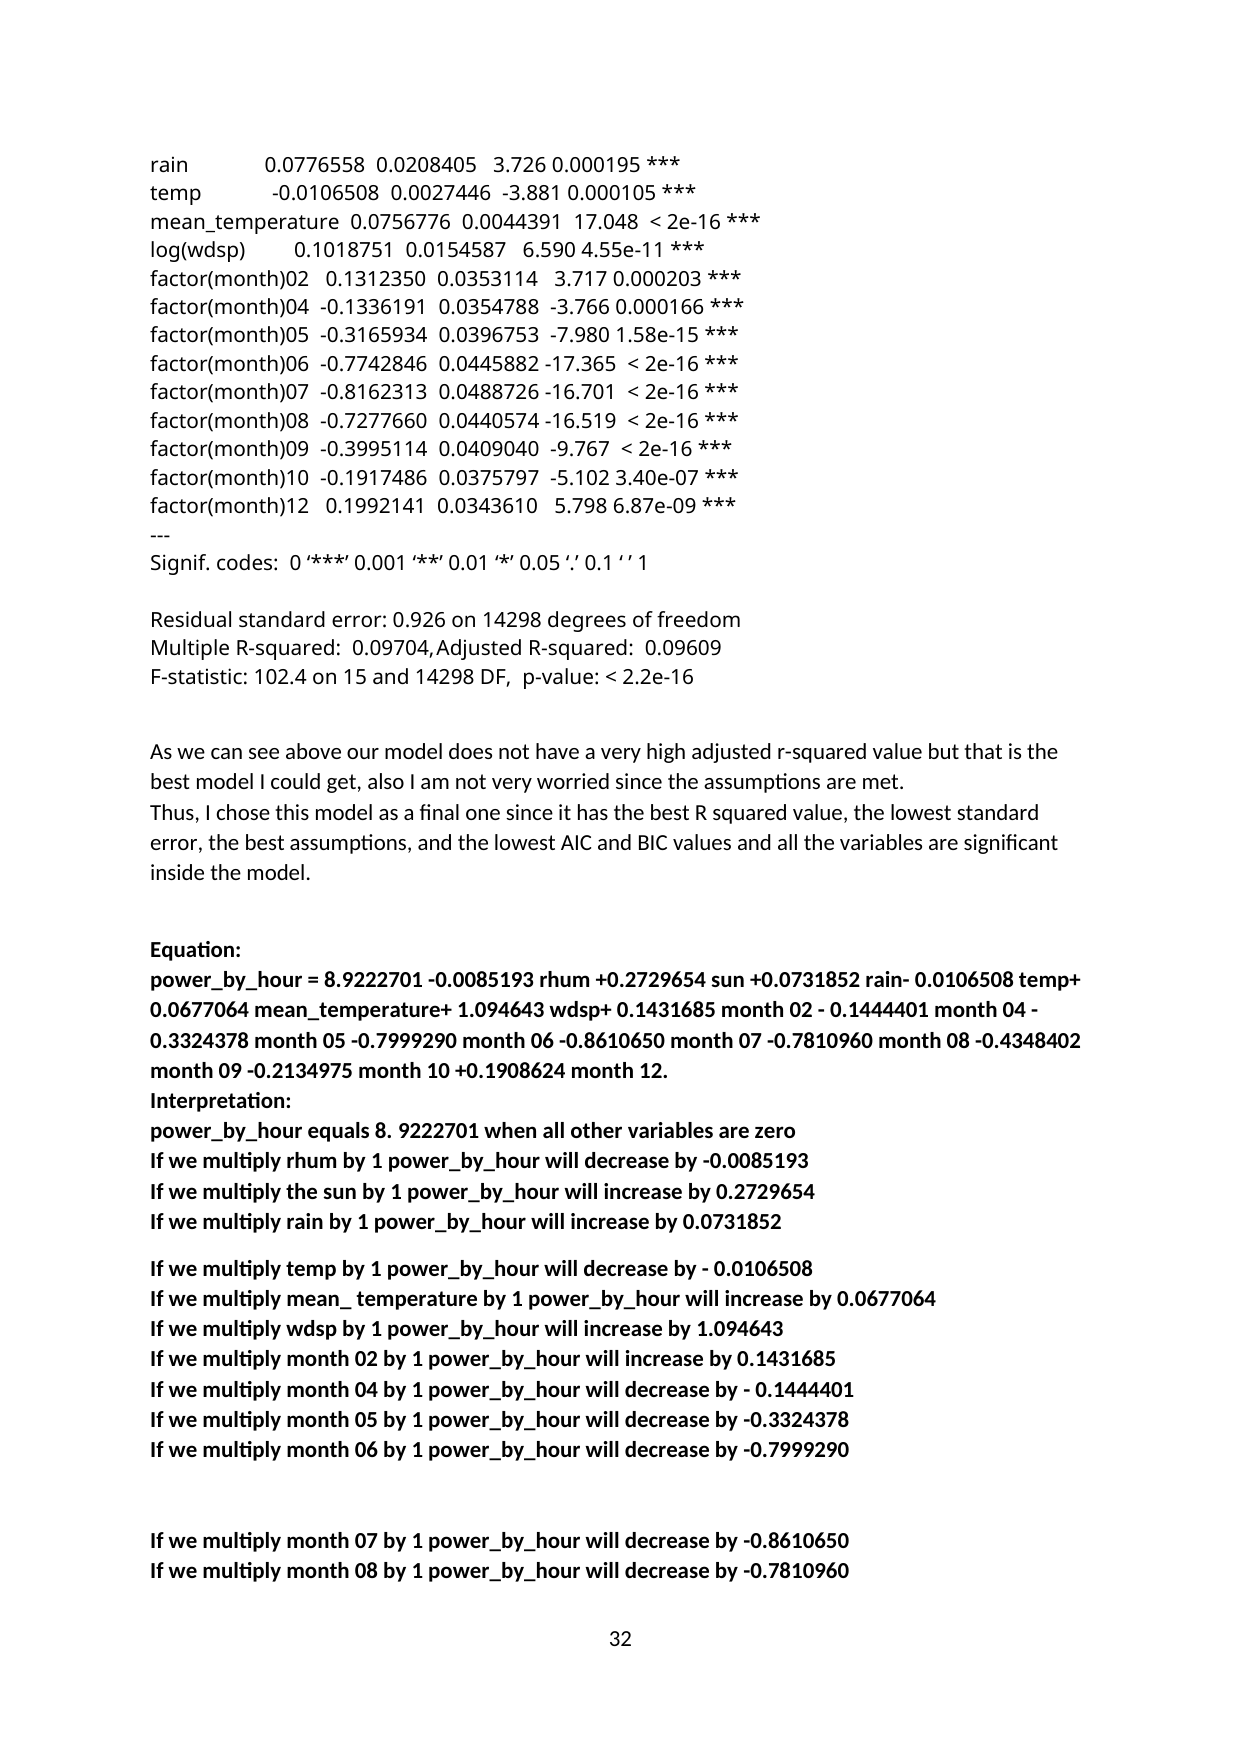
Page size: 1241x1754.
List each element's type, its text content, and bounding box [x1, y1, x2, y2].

text rain 0.0776558 0.0208405 3.726 0.000195 *** [150, 150, 1090, 178]
text mean_temperature 0.0756776 0.0044391 17.048 < 2e-16 *** [150, 207, 1090, 235]
text factor(month)09 -0.3995114 0.0409040 -9.767 < 2e-16 *** [150, 434, 1090, 463]
text Equation: power_by_hour = 8.9222701 -0.0085193 rhum +0.2729654 sun +0.0731852 rain- 0.0106508 temp+ 0.0677064 mean_temperature+ 1.094643 wdsp+ 0.1431685 month 02 - 0.1444401 month 04 -0.3324378 month 05 -0.7999290 month 06 -0.8610650 month 07 -0.7810960 month 08 -0.4348402 month 09 -0.2134975 month 10 +0.1908624 month 12. Interpretation: power_by_hour equals 8. 9222701 when all other variables are zero If we multiply rhum by 1 power_by_hour will decrease by -0.0085193 If we multiply the sun by 1 power_by_hour will increase by 0.2729654 If we multiply rain by 1 power_by_hour will increase by 0.0731852 [150, 905, 1090, 1235]
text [150, 1254, 1090, 1584]
text --- [150, 520, 1090, 548]
text log(wdsp) 0.1018751 0.0154587 6.590 4.55e-11 *** [150, 235, 1090, 264]
text factor(month)07 -0.8162313 0.0488726 -16.701 < 2e-16 *** [150, 377, 1090, 406]
text factor(month)06 -0.7742846 0.0445882 -17.365 < 2e-16 *** [150, 349, 1090, 377]
text factor(month)12 0.1992141 0.0343610 5.798 6.87e-09 *** [150, 491, 1090, 520]
text factor(month)10 -0.1917486 0.0375797 -5.102 3.40e-07 *** [150, 463, 1090, 491]
text temp -0.0106508 0.0027446 -3.881 0.000105 *** [150, 178, 1090, 207]
text Residual standard error: 0.926 on 14298 degrees of freedom [150, 605, 1090, 633]
text factor(month)08 -0.7277660 0.0440574 -16.519 < 2e-16 *** [150, 406, 1090, 434]
text F-statistic: 102.4 on 15 and 14298 DF, p-value: < 2.2e-16 [150, 662, 1090, 690]
text Signif. codes: 0 ‘***’ 0.001 ‘**’ 0.01 ‘*’ 0.05 ‘.’ 0.1 ‘ ’ 1 [150, 548, 1090, 577]
text factor(month)02 0.1312350 0.0353114 3.717 0.000203 *** [150, 264, 1090, 292]
text factor(month)05 -0.3165934 0.0396753 -7.980 1.58e-15 *** [150, 321, 1090, 349]
text As we can see above our model does not have a very high adjusted r-squared value but that is the best model I could get, also I am not very worried since the assumptions are met. Thus, I chose this model as a final one since it has the best R squared value, the lowest standard error, the best assumptions, and the lowest AIC and BIC values and all the variables are significant inside the model. [150, 737, 1090, 886]
text factor(month)04 -0.1336191 0.0354788 -3.766 0.000166 *** [150, 292, 1090, 321]
text Multiple R-squared: 0.09704, Adjusted R-squared: 0.09609 [150, 633, 1090, 662]
